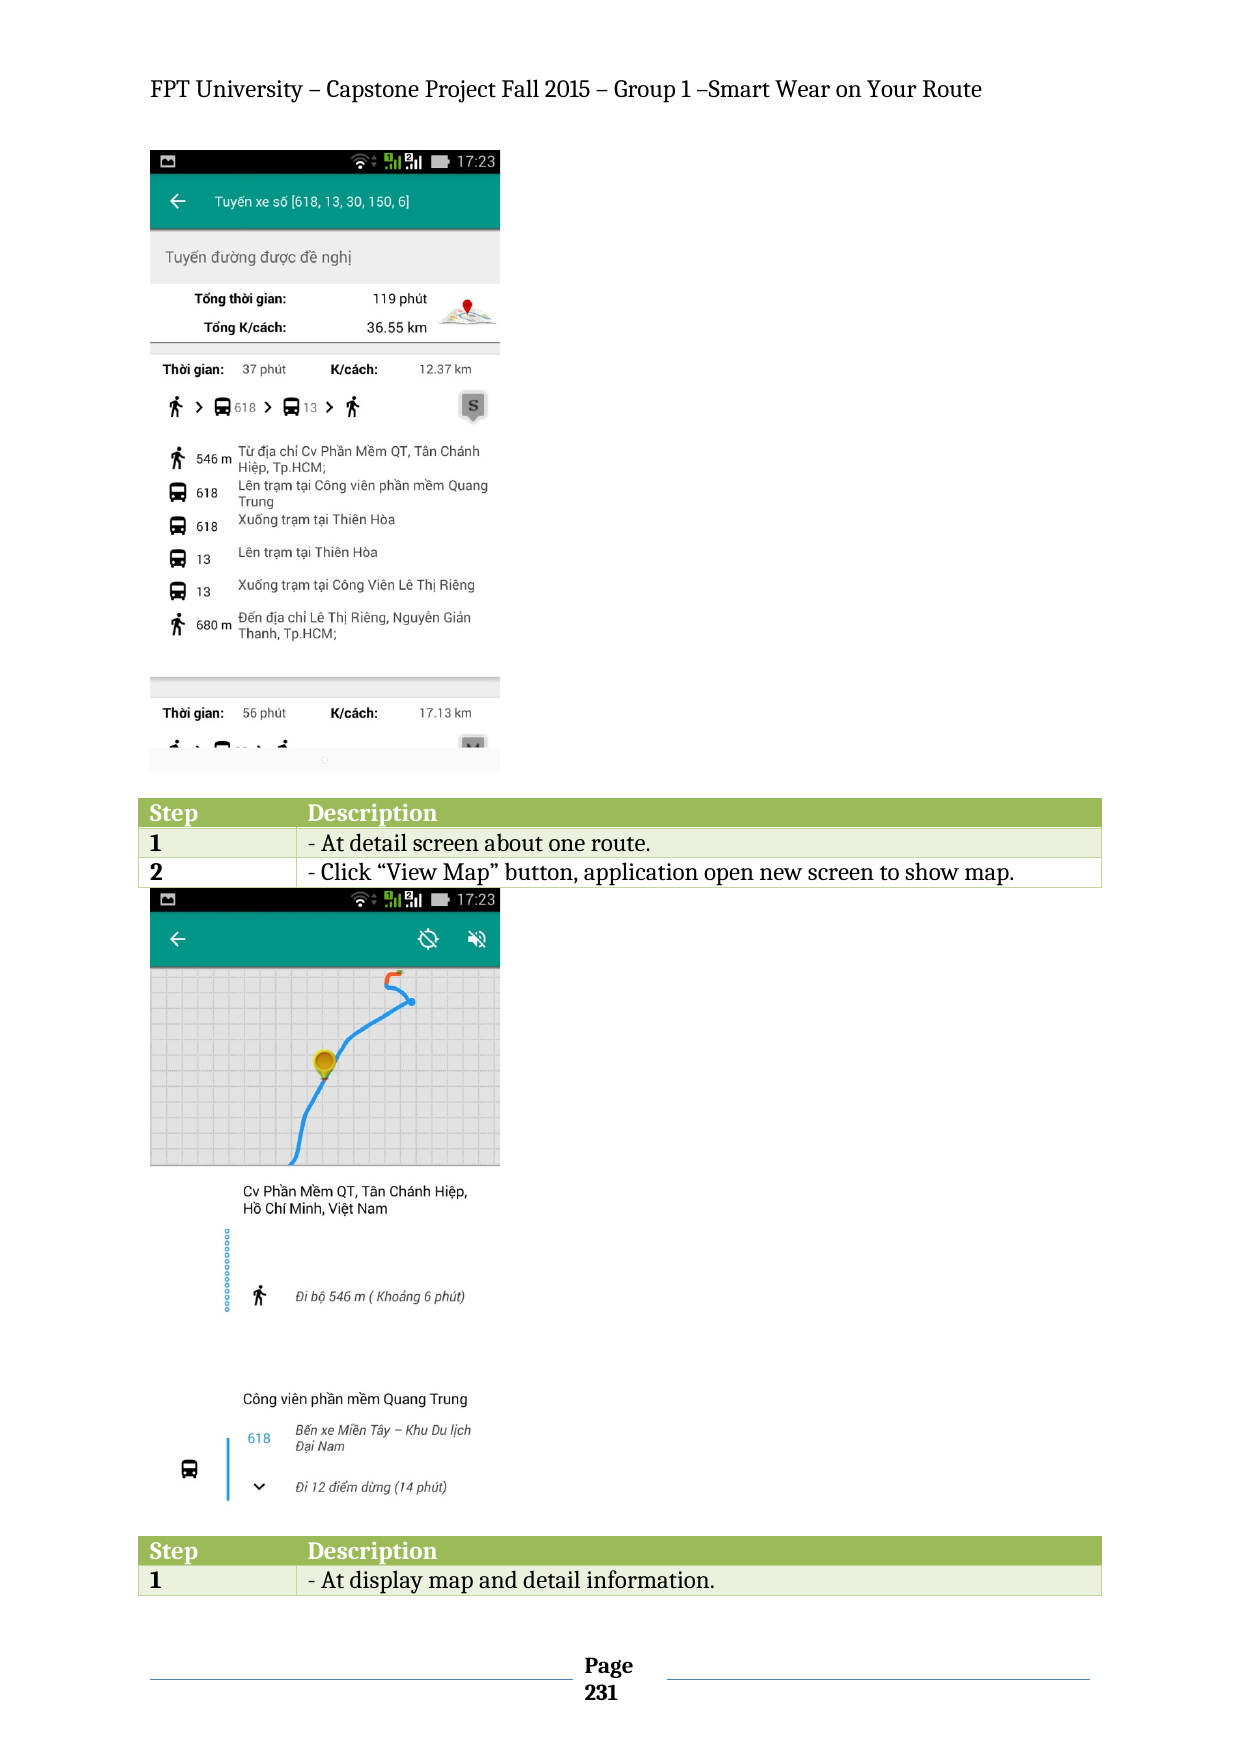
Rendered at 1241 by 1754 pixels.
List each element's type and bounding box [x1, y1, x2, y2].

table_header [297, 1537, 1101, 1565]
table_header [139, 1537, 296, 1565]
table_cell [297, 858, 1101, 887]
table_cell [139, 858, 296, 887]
picture [150, 888, 501, 1511]
picture [150, 150, 501, 773]
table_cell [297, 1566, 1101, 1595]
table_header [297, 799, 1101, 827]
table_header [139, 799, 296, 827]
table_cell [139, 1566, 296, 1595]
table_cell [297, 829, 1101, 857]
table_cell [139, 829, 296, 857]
